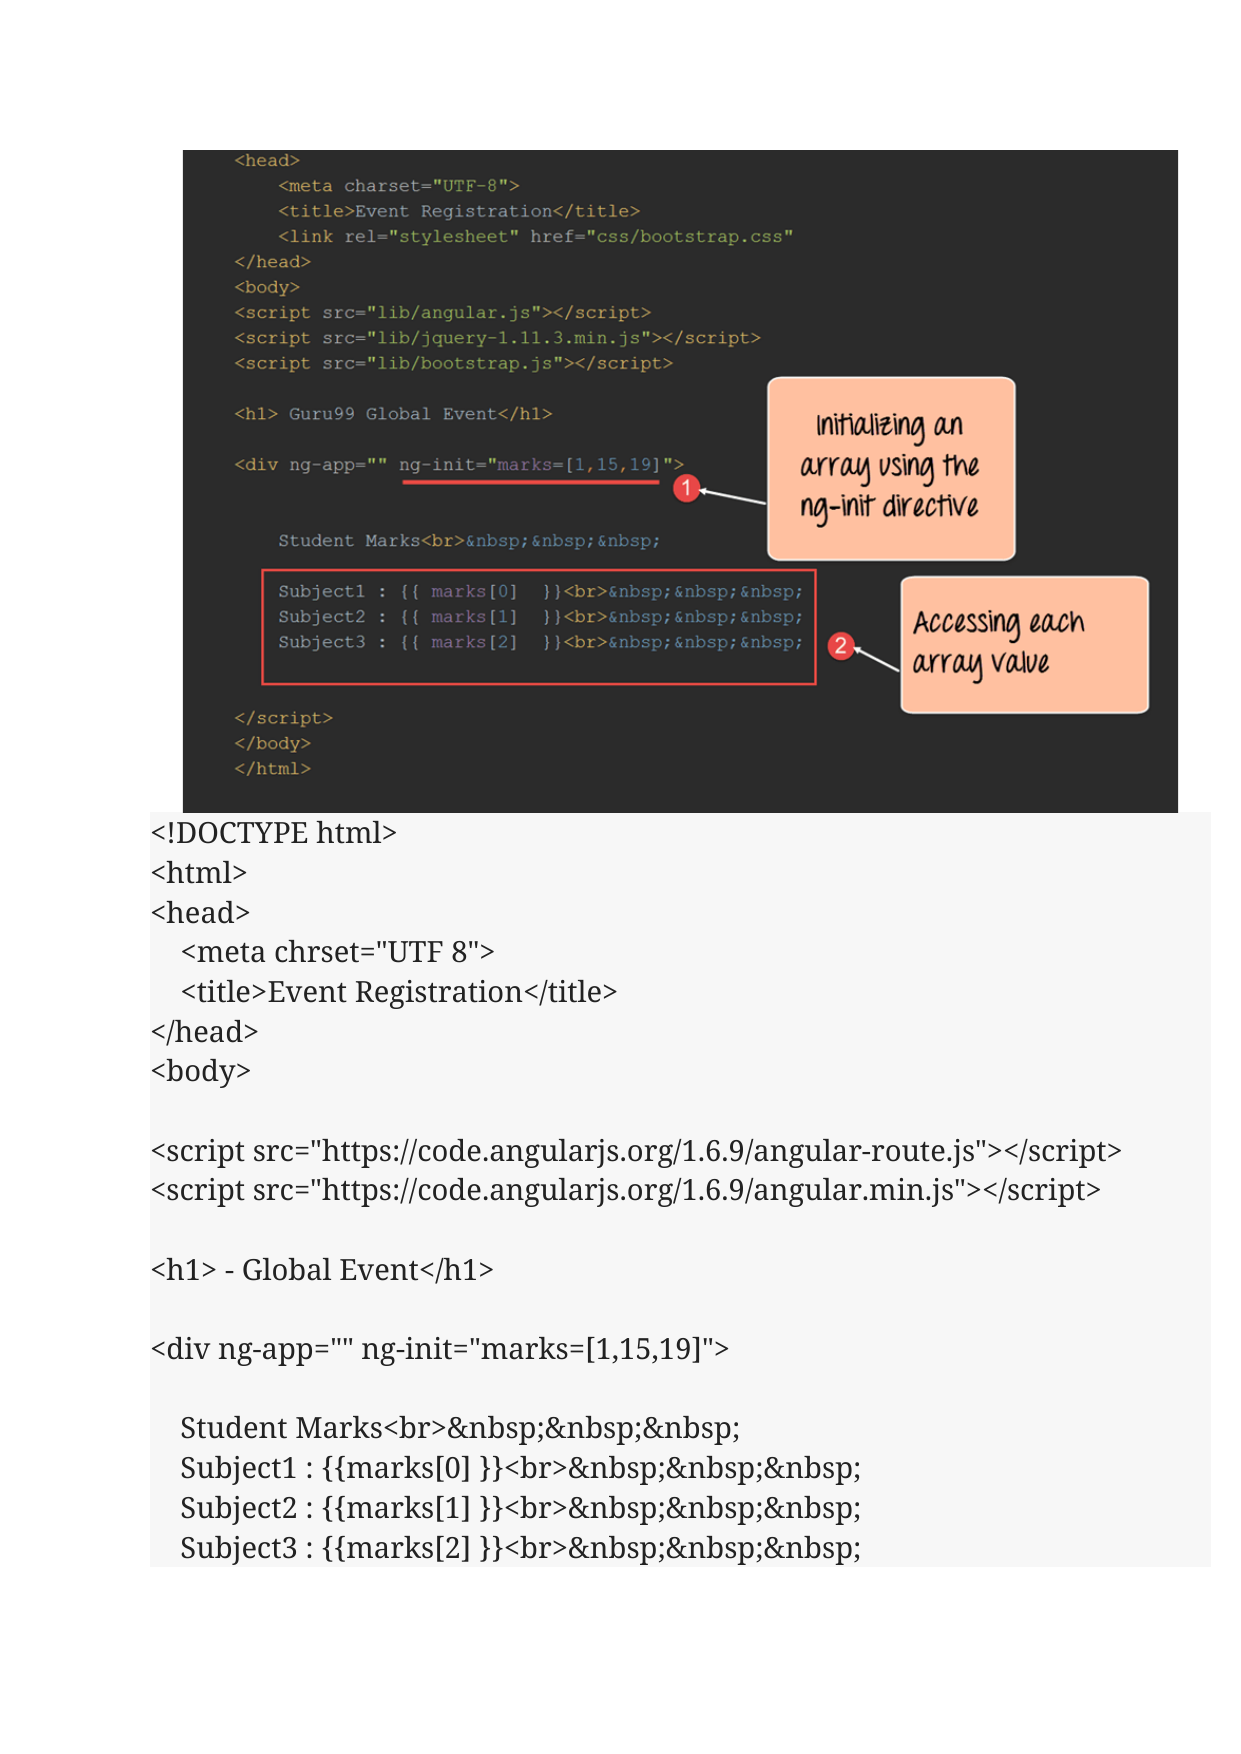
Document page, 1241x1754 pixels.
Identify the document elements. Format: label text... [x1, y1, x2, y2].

text <script src="https://code.angularjs.org/1.6.9/angular.min.js"></script> [150, 1170, 1211, 1209]
text <head> [150, 892, 1211, 932]
text <html> [150, 852, 1211, 892]
text <div ng-app="" ng-init="marks=[1,15,19]"> [150, 1328, 1211, 1368]
text <script src="https://code.angularjs.org/1.6.9/angular-route.js"></script> [150, 1130, 1211, 1170]
text Student Marks<br>&nbsp;&nbsp;&nbsp; [150, 1408, 1211, 1447]
text </head> [150, 1011, 1211, 1051]
text <!DOCTYPE html> [150, 812, 1211, 852]
text Subject1 : {{marks[0] }}<br>&nbsp;&nbsp;&nbsp; [150, 1447, 1211, 1487]
text <title>Event Registration</title> [150, 971, 1211, 1011]
text Subject3 : {{marks[2] }}<br>&nbsp;&nbsp;&nbsp; [150, 1527, 1211, 1567]
text <meta chrset="UTF 8"> [150, 932, 1211, 971]
text <h1> - Global Event</h1> [150, 1249, 1211, 1289]
picture [182, 150, 1179, 813]
text <body> [150, 1051, 1211, 1090]
text Subject2 : {{marks[1] }}<br>&nbsp;&nbsp;&nbsp; [150, 1487, 1211, 1527]
